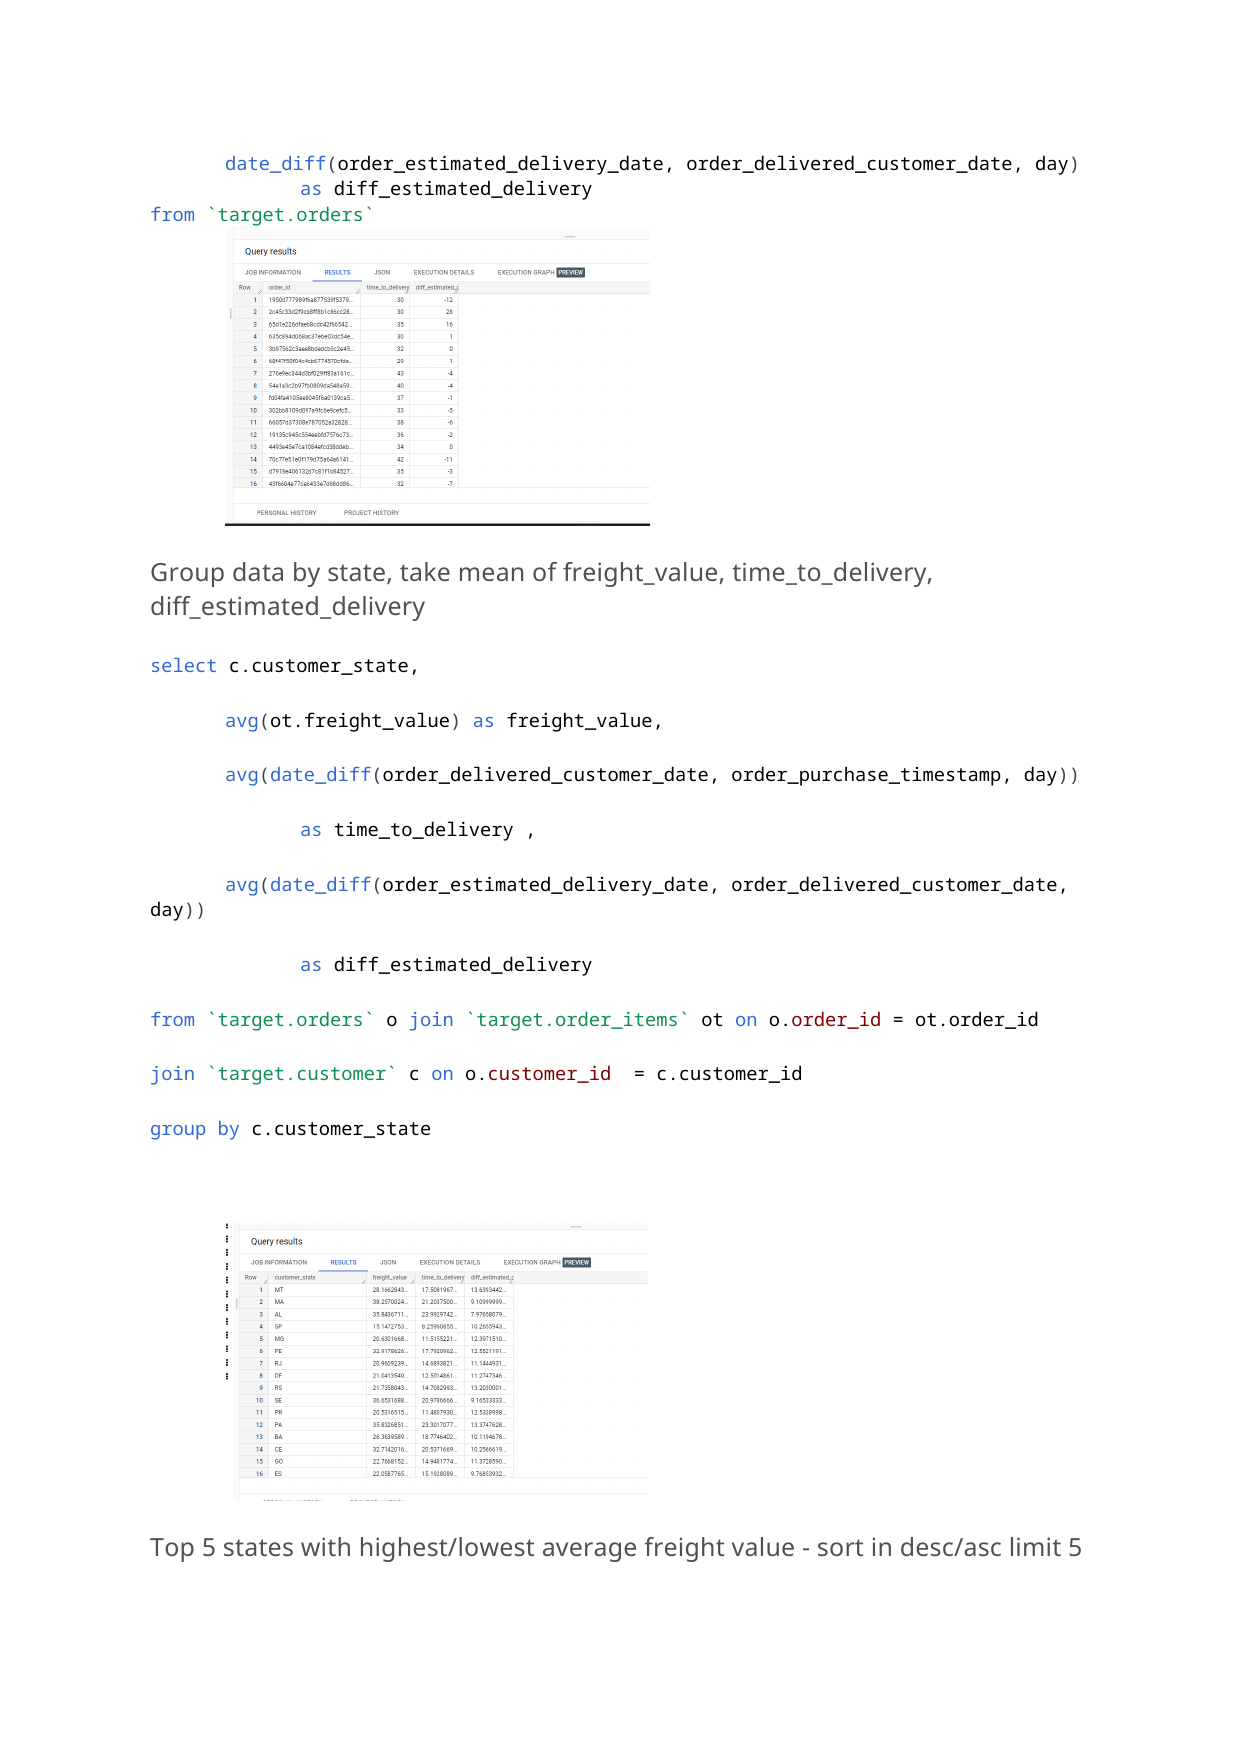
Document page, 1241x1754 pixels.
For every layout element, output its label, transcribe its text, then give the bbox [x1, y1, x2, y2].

text Group data by state, take mean of freight_value, time_to_delivery, diff_estimated_delivery [150, 555, 1090, 623]
text select c.customer_state, [150, 652, 1090, 678]
text avg(ot.freight_value) as freight_value, [150, 707, 1090, 732]
text date_diff(order_estimated_delivery_date, order_delivered_customer_date, day) [225, 150, 1090, 176]
text as diff_estimated_delivery [225, 951, 1090, 977]
text Top 5 states with highest/lowest average freight value - sort in desc/asc limit 5 [150, 1530, 1090, 1564]
text from `target.orders` [150, 201, 1090, 227]
text from `target.orders` o join `target.order_items` ot on o.order_id = ot.order_id [150, 1006, 1090, 1031]
text as time_to_delivery , [225, 816, 1090, 842]
text group by c.customer_state [150, 1115, 1090, 1141]
text avg(date_diff(order_delivered_customer_date, order_purchase_timestamp, day)) [150, 762, 1090, 787]
text avg(date_diff(order_estimated_delivery_date, order_delivered_customer_date, day)) [150, 871, 1090, 922]
text as diff_estimated_delivery [225, 176, 1090, 201]
picture [225, 226, 650, 526]
text join `target.customer` c on o.customer_id = c.customer_id [150, 1061, 1090, 1086]
picture [225, 1223, 648, 1501]
